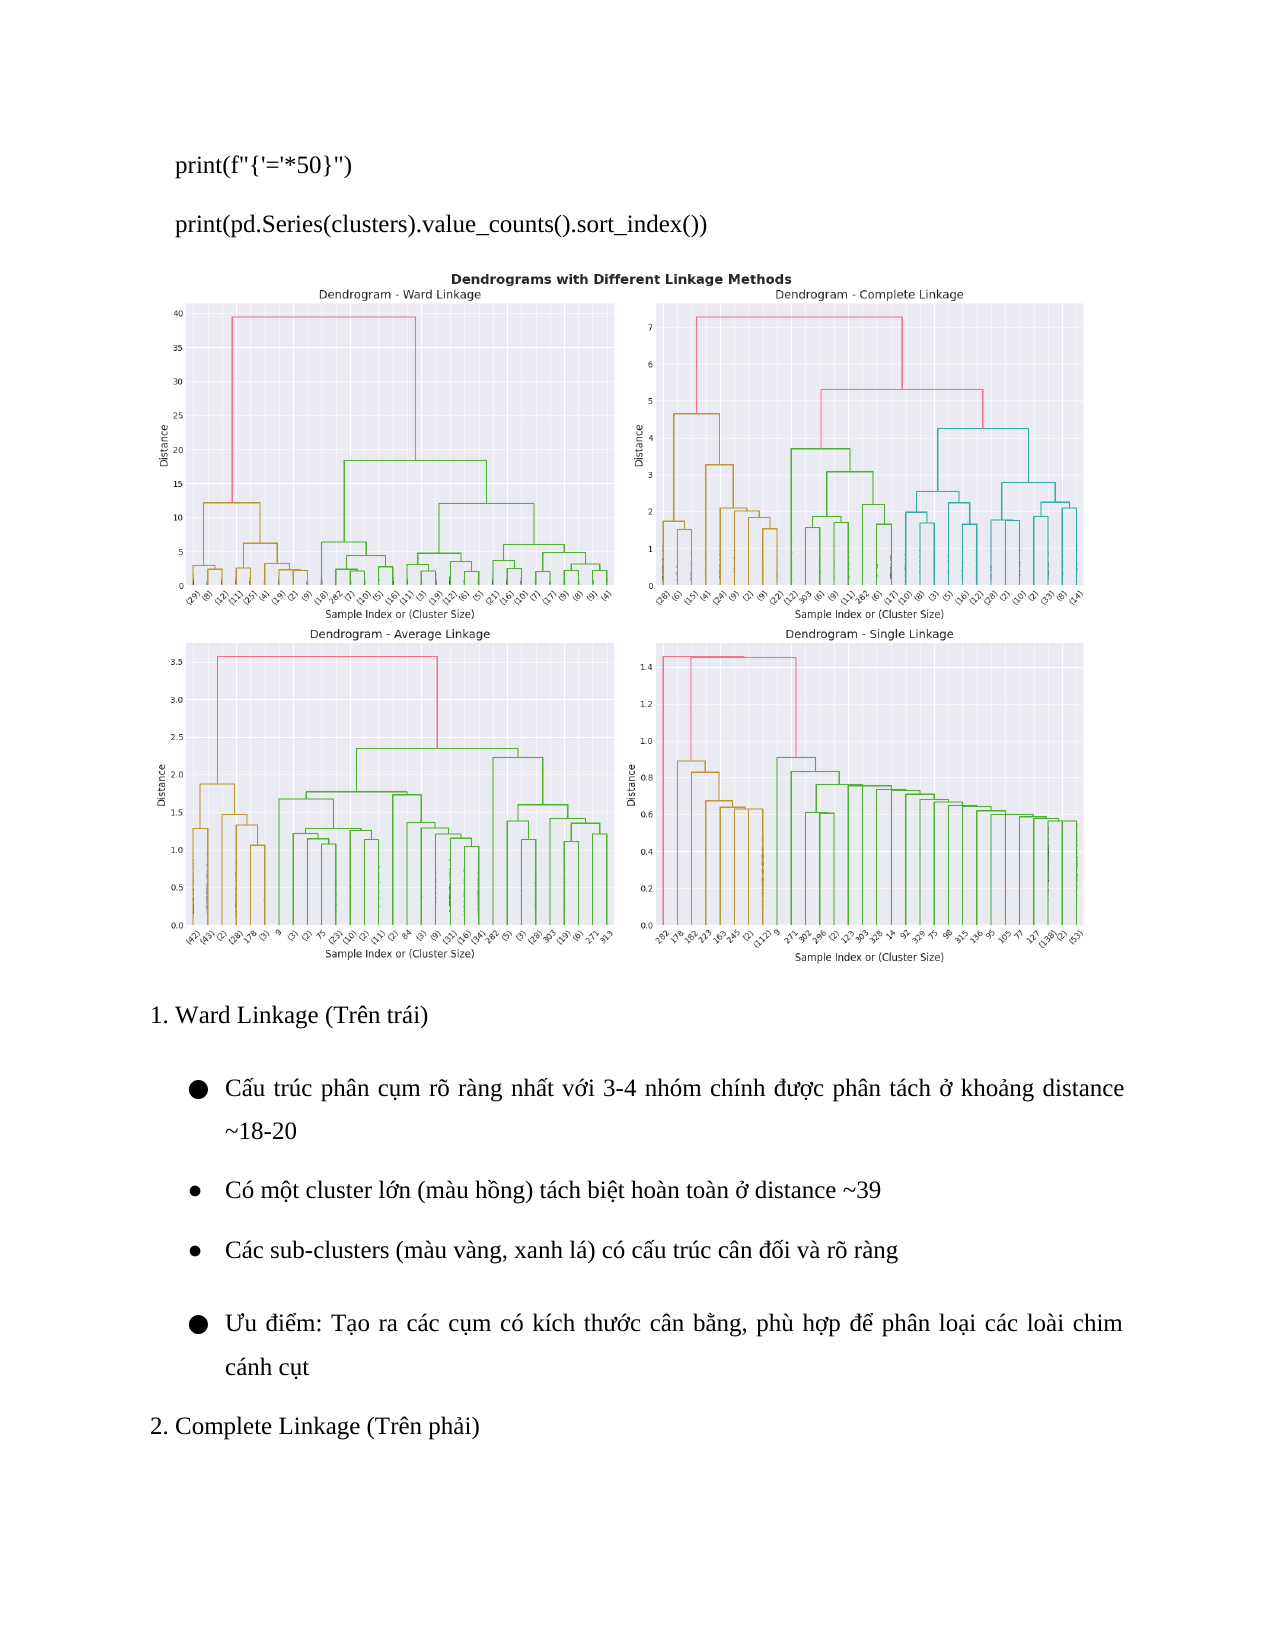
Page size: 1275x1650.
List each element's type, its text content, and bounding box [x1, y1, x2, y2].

text 1. Ward Linkage (Trên trái) [150, 1000, 1125, 1028]
text print(pd.Series(clusters).value_counts().sort_index()) [150, 209, 1125, 238]
text print(f"{'='*50}") [150, 150, 1125, 179]
list Các sub-clusters (màu vàng, xanh lá) có cấu trúc cân đối và rõ ràng [187, 1235, 1125, 1264]
text 2. Complete Linkage (Trên phải) [150, 1411, 1125, 1440]
list Có một cluster lớn (màu hồng) tách biệt hoàn toàn ở distance ~39 [187, 1176, 1125, 1204]
picture [150, 268, 1091, 969]
list Cấu trúc phân cụm rõ ràng nhất với 3-4 nhóm chính được phân tách ở khoảng distance ~18-20 [187, 1059, 1125, 1145]
list Ưu điểm: Tạo ra các cụm có kích thước cân bằng, phù hợp để phân loại các loài chim cánh cụt [187, 1294, 1125, 1380]
